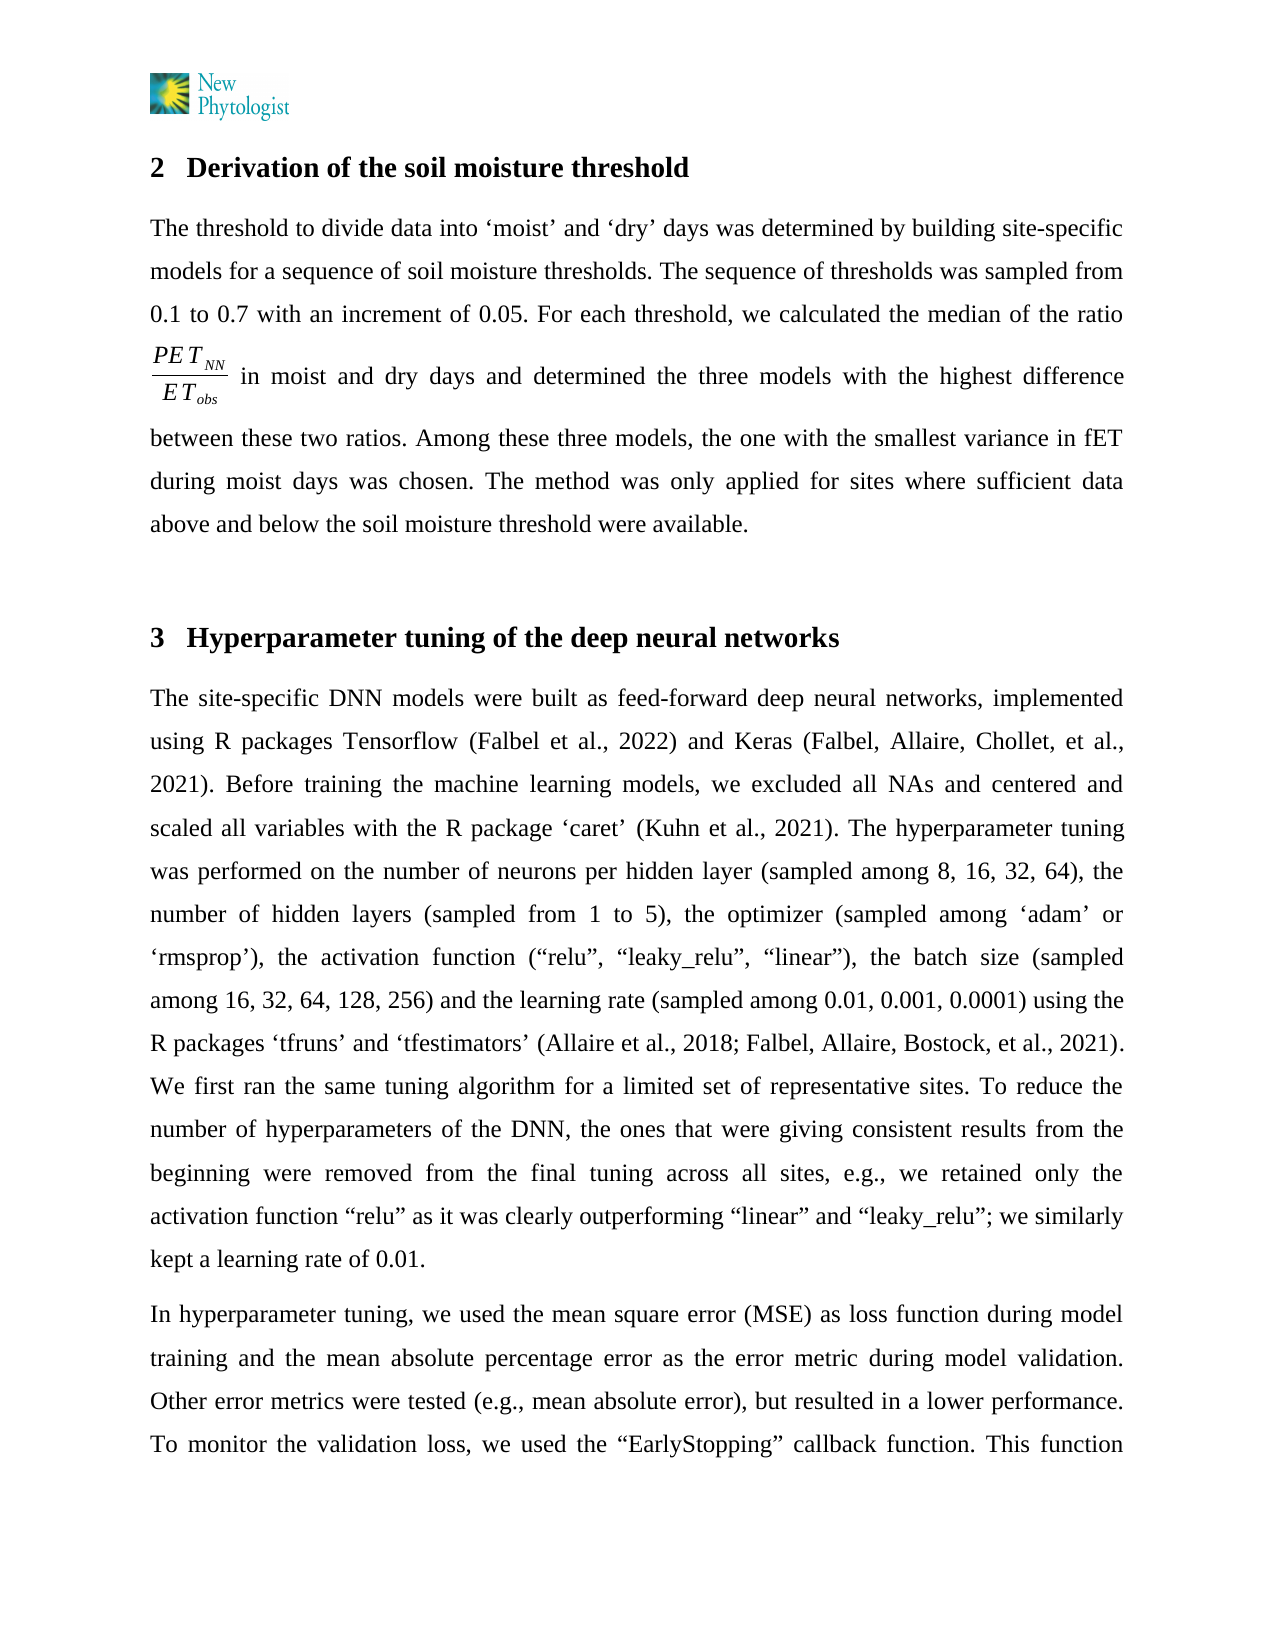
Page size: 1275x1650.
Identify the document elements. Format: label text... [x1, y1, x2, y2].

text The site-specific DNN models were built as feed-forward deep neural networks, implemented using R packages Tensorflow and Keras . Before training the machine learning models, we excluded all NAs and centered and scaled all variables with the R package ‘caret’ . The hyperparameter tuning was performed on the number of neurons per hidden layer (sampled among 8, 16, 32, 64), the number of hidden layers (sampled from 1 to 5), the optimizer (sampled among ‘adam’ or ‘rmsprop’), the activation function (“relu”, “leaky_relu”, “linear”), the batch size (sampled among 16, 32, 64, 128, 256) and the learning rate (sampled among 0.01, 0.001, 0.0001) using the R packages ‘tfruns’ and ‘tfestimators’ . We first ran the same tuning algorithm for a limited set of representative sites. To reduce the number of hyperparameters of the DNN, the ones that were giving consistent results from the beginning were removed from the final tuning across all sites, e.g., we retained only the activation function “relu” as it was clearly outperforming “linear” and “leaky_relu”; we similarly kept a learning rate of 0.01. [150, 683, 1125, 1273]
subtitle 2 Derivation of the soil moisture threshold [150, 150, 1125, 183]
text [150, 1299, 1125, 1458]
text The threshold to divide data into ‘moist’ and ‘dry’ days was determined by building site-specific models for a sequence of soil moisture thresholds. The sequence of thresholds was sampled from 0.1 to 0.7 with an increment of 0.05. For each threshold, we calculated the median of the ratio in moist and dry days and determined the three models with the highest difference between these two ratios. Among these three models, the one with the smallest variance in fET during moist days was chosen. The method was only applied for sites where sufficient data above and below the soil moisture threshold were available. [150, 213, 1125, 538]
subtitle 3 Hyperparameter tuning of the deep neural networks [150, 620, 1125, 654]
picture [150, 73, 289, 121]
